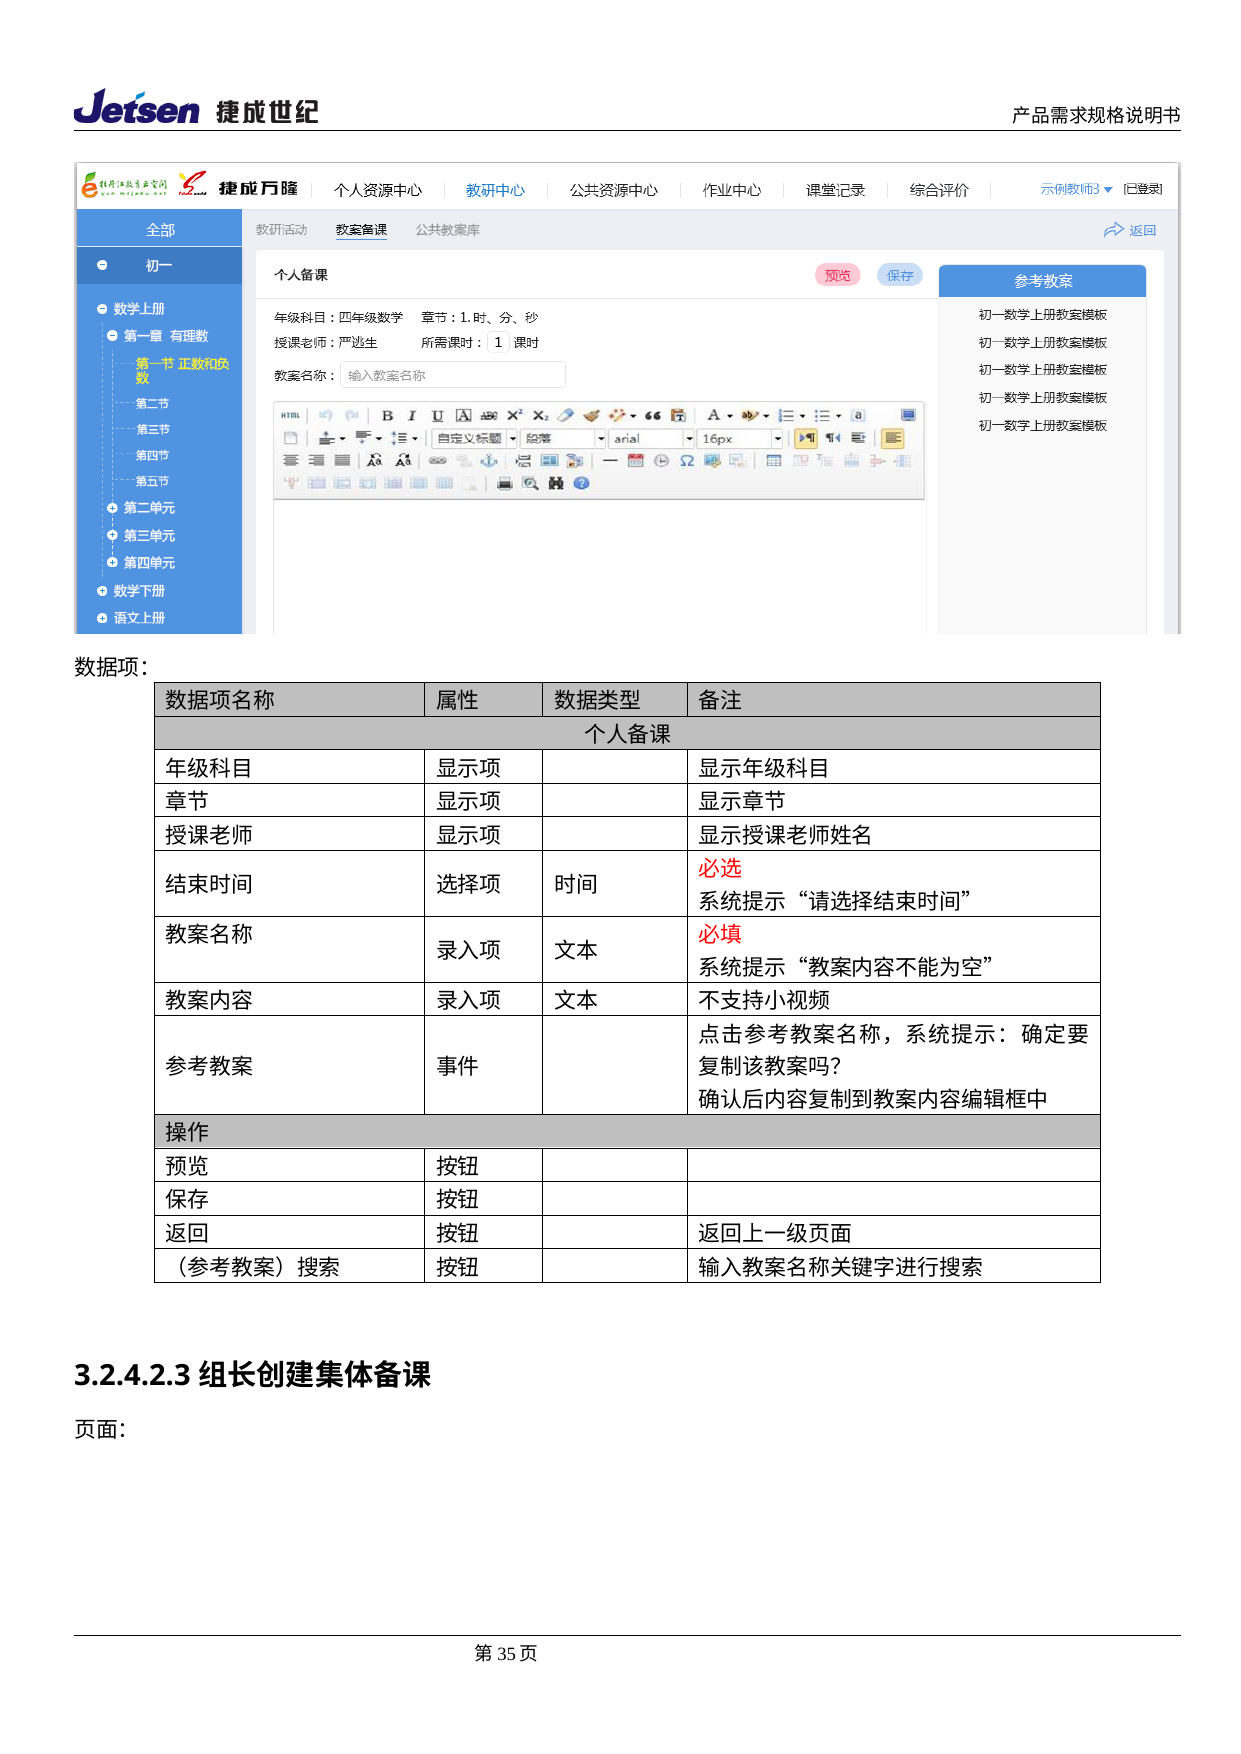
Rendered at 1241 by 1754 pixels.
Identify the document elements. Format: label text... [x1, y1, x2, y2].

table_cell 必选 系统提示“请选择结束时间” [688, 851, 1100, 916]
table_cell 事件 [425, 1016, 542, 1114]
table_header 备注 [688, 683, 1100, 716]
table_cell [543, 784, 687, 816]
table_cell 显示章节 [688, 784, 1100, 816]
table_cell [543, 1149, 687, 1181]
table_cell 按钮 [425, 1249, 542, 1282]
table_cell 按钮 [425, 1182, 542, 1214]
table_cell [543, 1182, 687, 1214]
table_cell 文本 [543, 917, 687, 982]
table_cell 教案名称 [155, 917, 424, 982]
table_cell 按钮 [425, 1149, 542, 1181]
table_cell 输入教案名称关键字进行搜索 [688, 1249, 1100, 1282]
table_cell [688, 1182, 1100, 1214]
table_cell [543, 1016, 687, 1114]
table_cell 返回 [155, 1216, 424, 1248]
table_cell （参考教案）搜索 [155, 1249, 424, 1282]
table_header 数据类型 [543, 683, 687, 716]
table_cell 必填 系统提示“教案内容不能为空” [688, 917, 1100, 982]
table_cell 选择项 [425, 851, 542, 916]
picture [73, 162, 1182, 634]
table_cell 按钮 [425, 1216, 542, 1248]
table_cell 显示项 [425, 784, 542, 816]
table_cell [688, 1149, 1100, 1181]
table_cell 操作 [155, 1115, 1100, 1147]
table_cell 点击参考教案名称，系统提示：确定要复制该教案吗？ 确认后内容复制到教案内容编辑框中 [688, 1016, 1100, 1114]
text 页面： [74, 1411, 1181, 1444]
table_header 属性 [425, 683, 542, 716]
table_cell 年级科目 [155, 750, 424, 783]
table_cell [543, 750, 687, 783]
table_cell 结束时间 [155, 851, 424, 916]
table_cell 参考教案 [155, 1016, 424, 1114]
subtitle 3.2.4.2.3 组长创建集体备课 [74, 1340, 1181, 1405]
table_cell 个人备课 [155, 717, 1100, 749]
table_cell 显示年级科目 [688, 750, 1100, 783]
table_cell 显示项 [425, 817, 542, 850]
table_cell [543, 1249, 687, 1282]
table_cell 录入项 [425, 917, 542, 982]
table_cell 授课老师 [155, 817, 424, 850]
table_cell 录入项 [425, 983, 542, 1015]
table_cell 文本 [543, 983, 687, 1015]
table_header 数据项名称 [155, 683, 424, 716]
table_cell [543, 1216, 687, 1248]
table_cell [543, 817, 687, 850]
table_cell 时间 [543, 851, 687, 916]
table_cell 显示项 [425, 750, 542, 783]
text 数据项： [74, 649, 1181, 682]
picture [73, 88, 318, 123]
table_cell 保存 [155, 1182, 424, 1214]
table_cell 教案内容 [155, 983, 424, 1015]
table_cell 章节 [155, 784, 424, 816]
table_cell 不支持小视频 [688, 983, 1100, 1015]
table_cell 返回上一级页面 [688, 1216, 1100, 1248]
table_cell 显示授课老师姓名 [688, 817, 1100, 850]
table_cell 预览 [155, 1149, 424, 1181]
